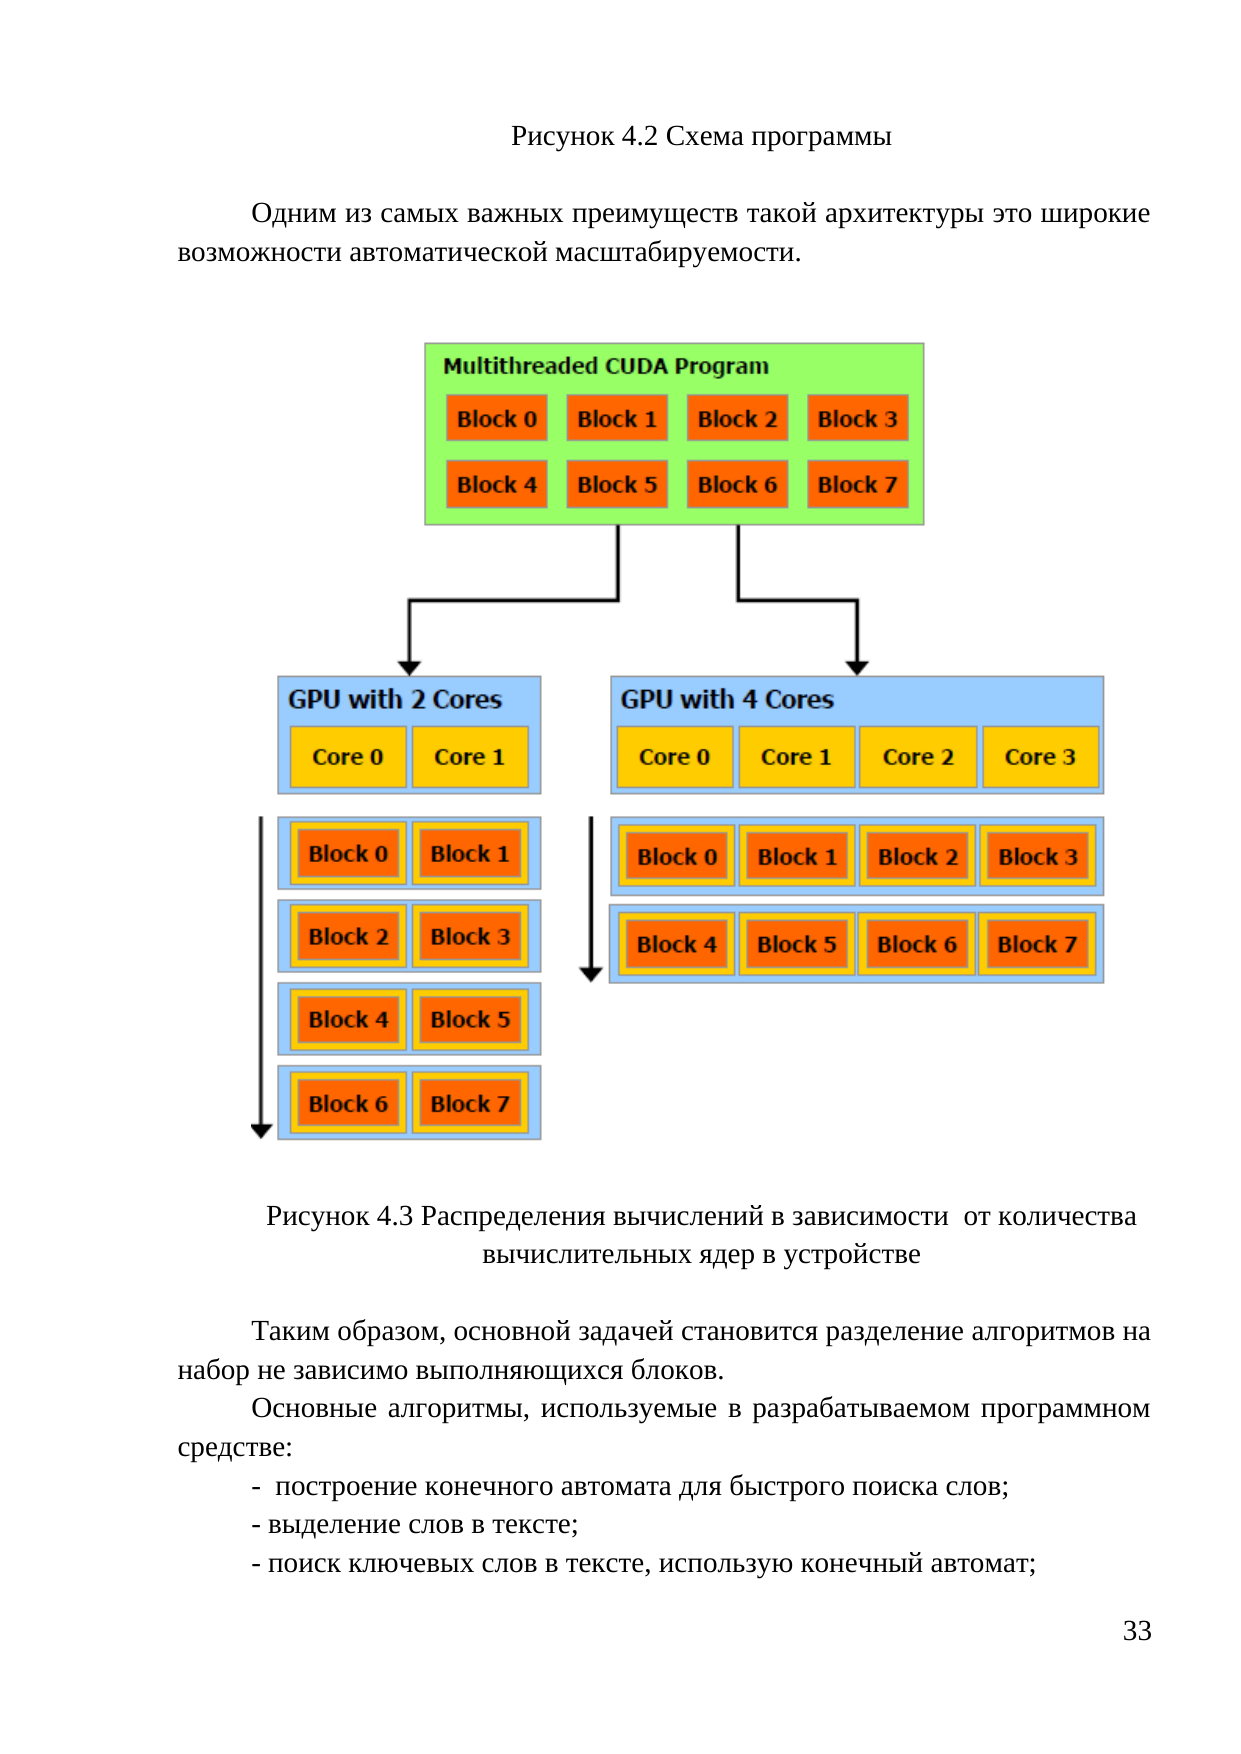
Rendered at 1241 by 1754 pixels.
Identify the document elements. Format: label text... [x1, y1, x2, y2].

text Таким образом, основной задачей становится разделение алгоритмов на набор не зависимо выполняющихся блоков. [177, 1313, 1152, 1386]
text - поиск ключевых слов в тексте, использую конечный автомат; [177, 1545, 1152, 1578]
text - выделение слов в тексте; [177, 1506, 1152, 1540]
text Схема программы [251, 118, 1152, 152]
text - построение конечного автомата для быстрого поиска слов; [177, 1468, 1152, 1501]
text Одним из самых важных преимуществ такой архитектуры это широкие возможности автоматической масштабируемости. [177, 195, 1152, 267]
text Основные алгоритмы, используемые в разрабатываемом программном средстве: [177, 1391, 1152, 1463]
text Распределения вычислений в зависимости от количества вычислительных ядер в устройстве [251, 1198, 1152, 1270]
